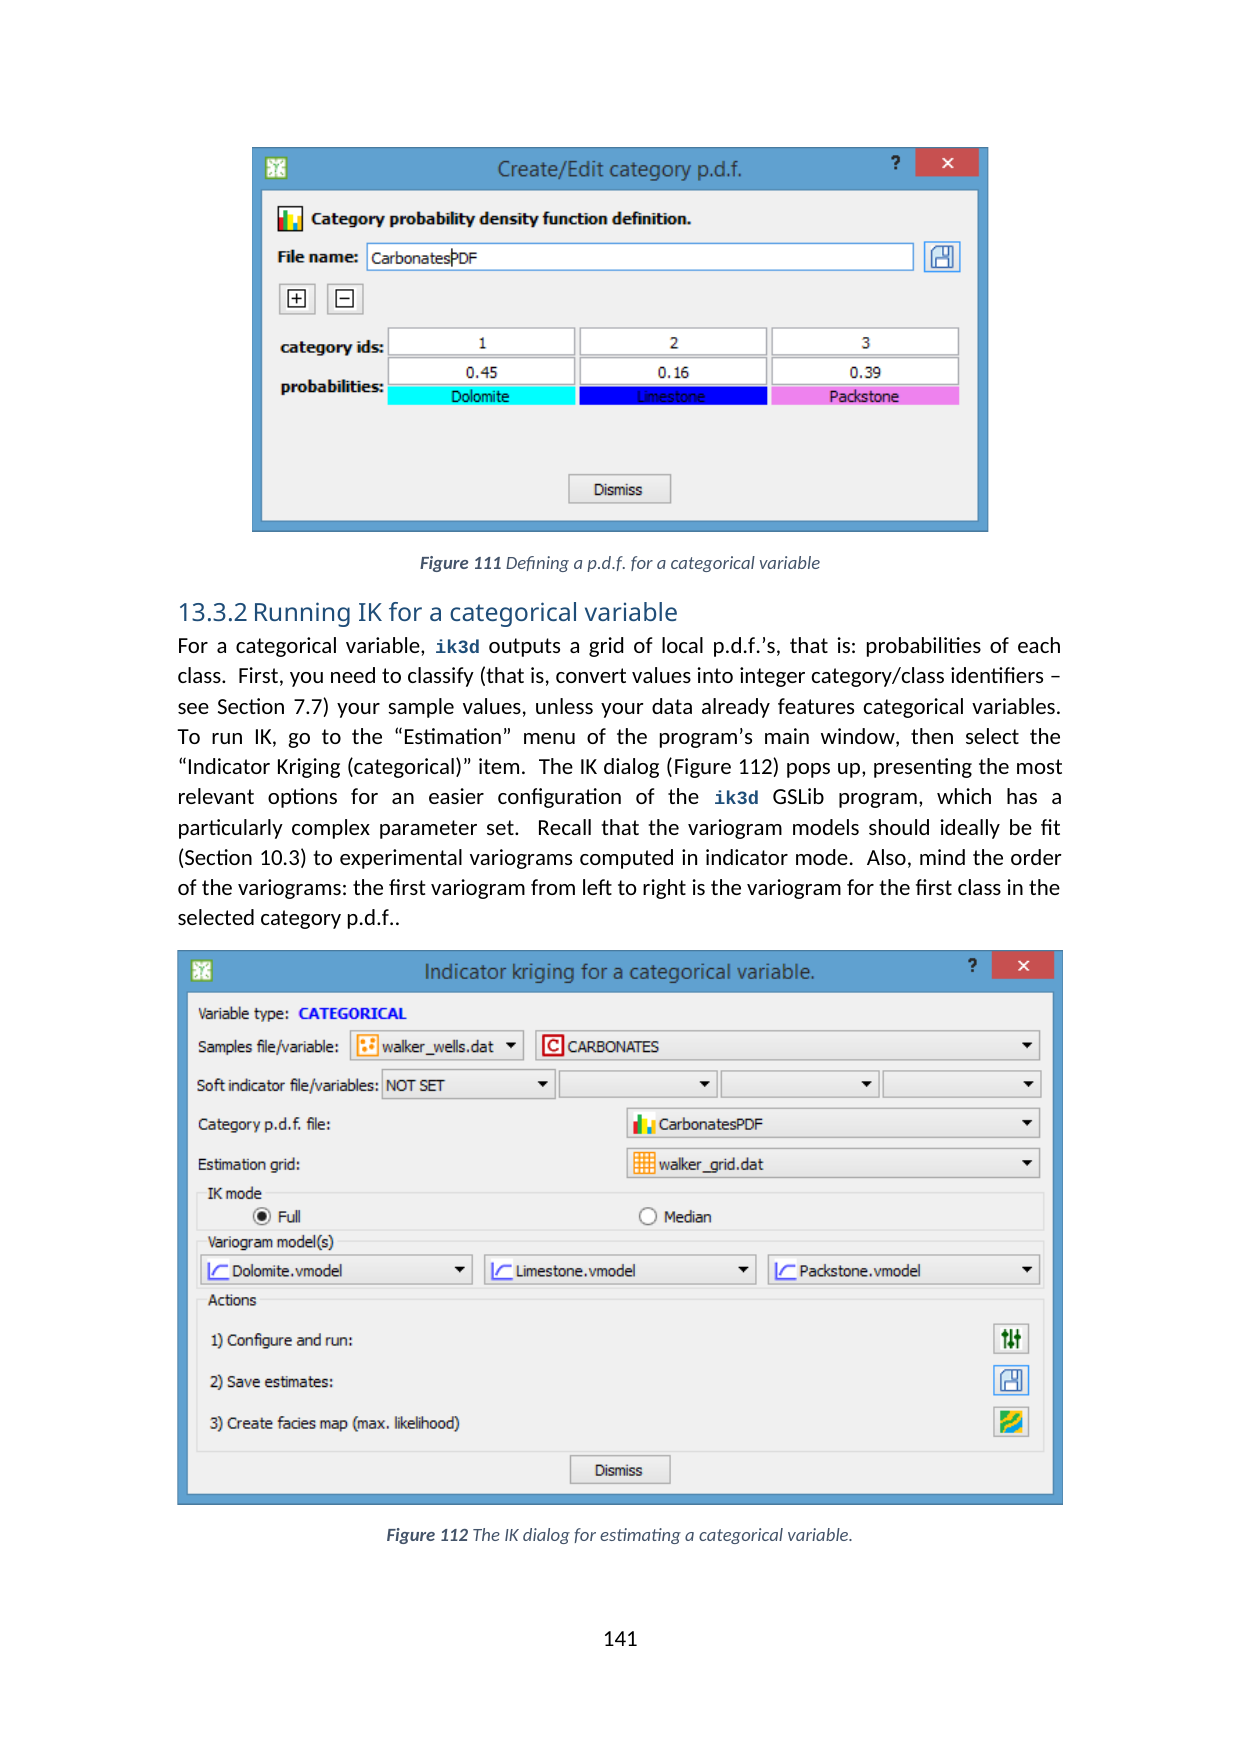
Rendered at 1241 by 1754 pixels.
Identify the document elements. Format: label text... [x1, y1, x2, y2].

picture [177, 950, 1063, 1505]
text For a categorical variable, ik3d outputs a grid of local p.d.f.’s, that is: probabilities of each class. First, you need to classify (that is, convert values into integer category/class identifiers – see Section 7.6) your sample values, unless your data already features categorical variables. To run IK, go to the “Estimation” menu of the program’s main window, then select the “Indicator Kriging (categorical)” item. The IK dialog (Figure 110) pops up, presenting the most relevant options for an easier configuration of the ik3d GSLib program, which has a particularly complex parameter set. Recall that the variogram models should ideally be fit (Section 10.3) to experimental variograms computed in indicator mode. Also, mind the order of the variograms: the first variogram from left to right is the variogram for the first class in the selected category p.d.f.. [177, 631, 1063, 931]
picture [252, 147, 989, 532]
text Figure 112 The IK dialog for estimating a categorical variable. [177, 1523, 1063, 1546]
subtitle Running IK for a categorical variable [177, 594, 1063, 629]
text Figure 111 Defining a p.d.f. for a categorical variable [177, 551, 1063, 574]
